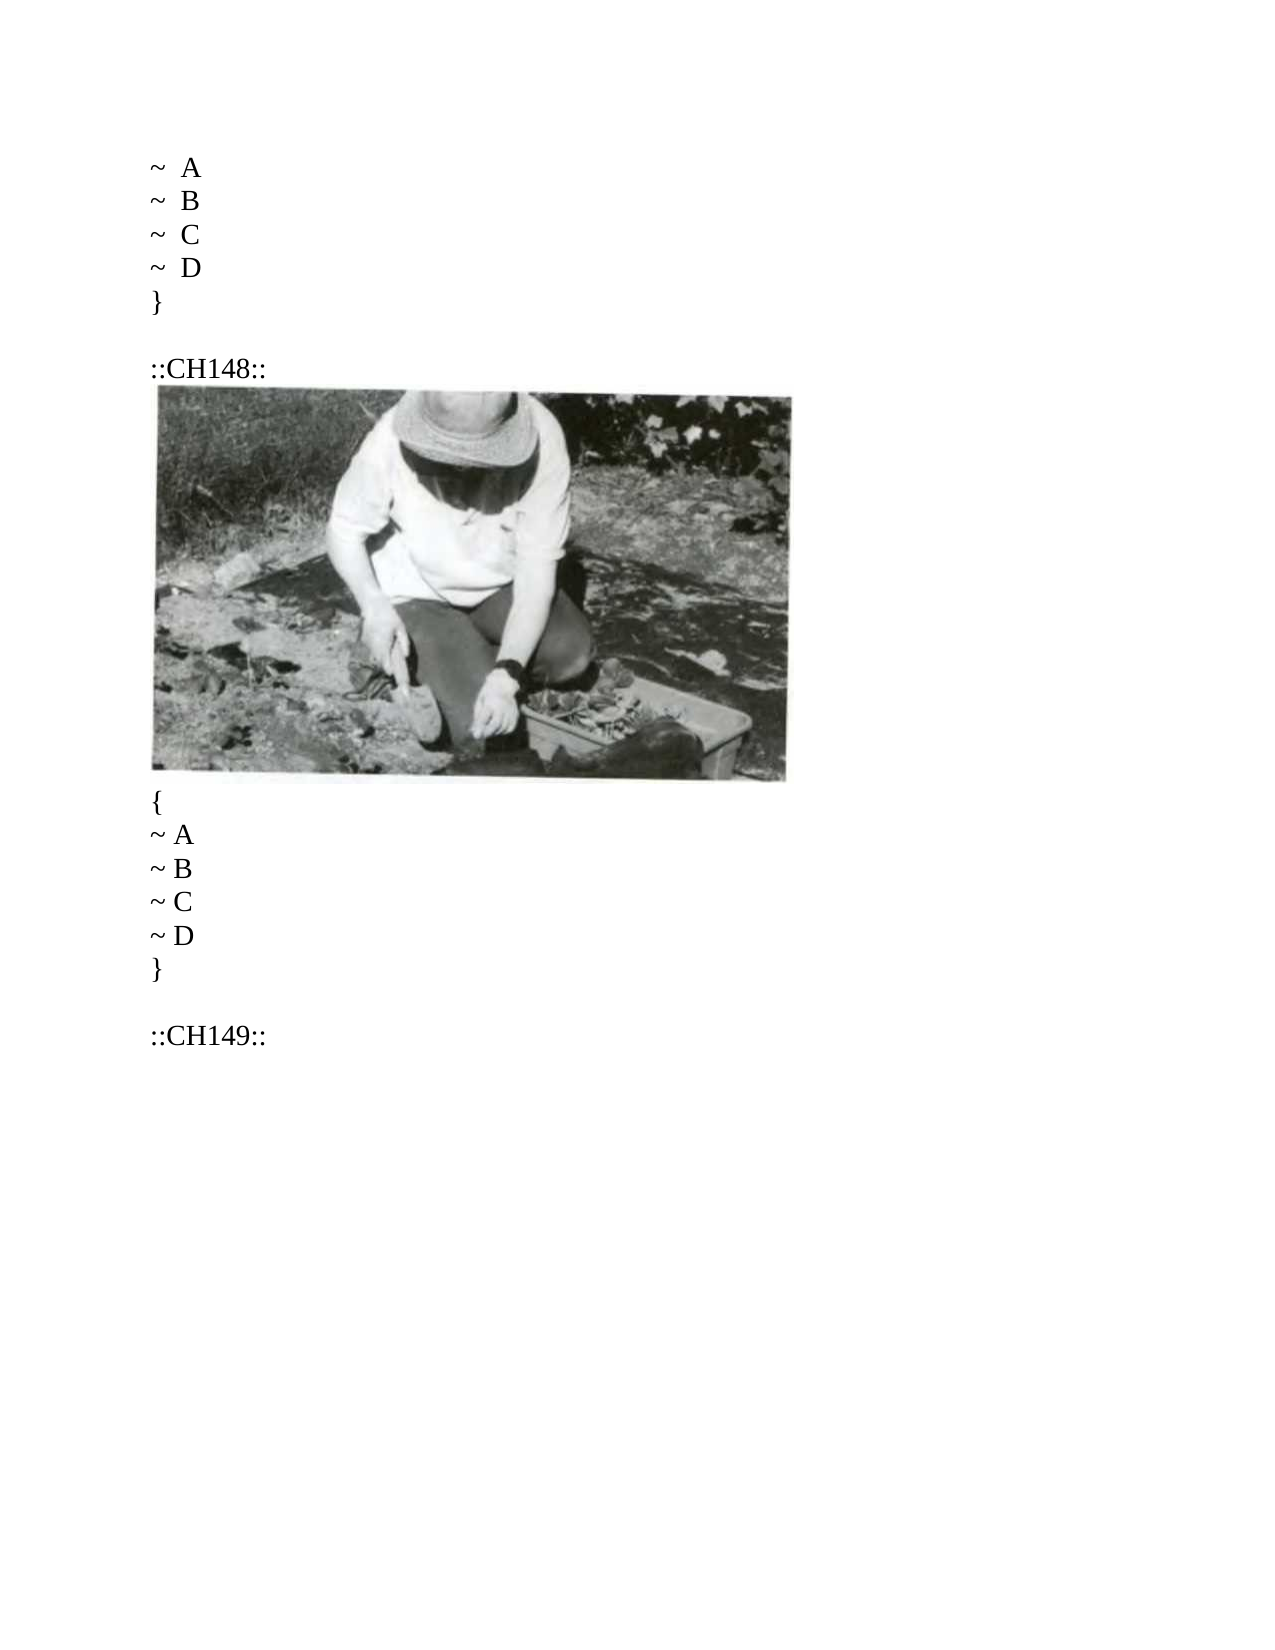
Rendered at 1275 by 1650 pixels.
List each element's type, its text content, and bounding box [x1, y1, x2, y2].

picture [150, 384, 794, 784]
text } [150, 284, 1125, 318]
text ~ C [150, 884, 1125, 918]
text ~ A [150, 150, 1125, 183]
text ~ D [150, 251, 1125, 284]
text ~ C [150, 217, 1125, 251]
text } [150, 951, 1125, 985]
text ~ D [150, 918, 1125, 951]
text ::CH148:: [150, 351, 1125, 385]
text ~ B [150, 183, 1125, 217]
text ~ B [150, 851, 1125, 884]
text ~ A [150, 817, 1125, 851]
text { [150, 784, 1125, 817]
text ::CH149:: [150, 1018, 1125, 1052]
